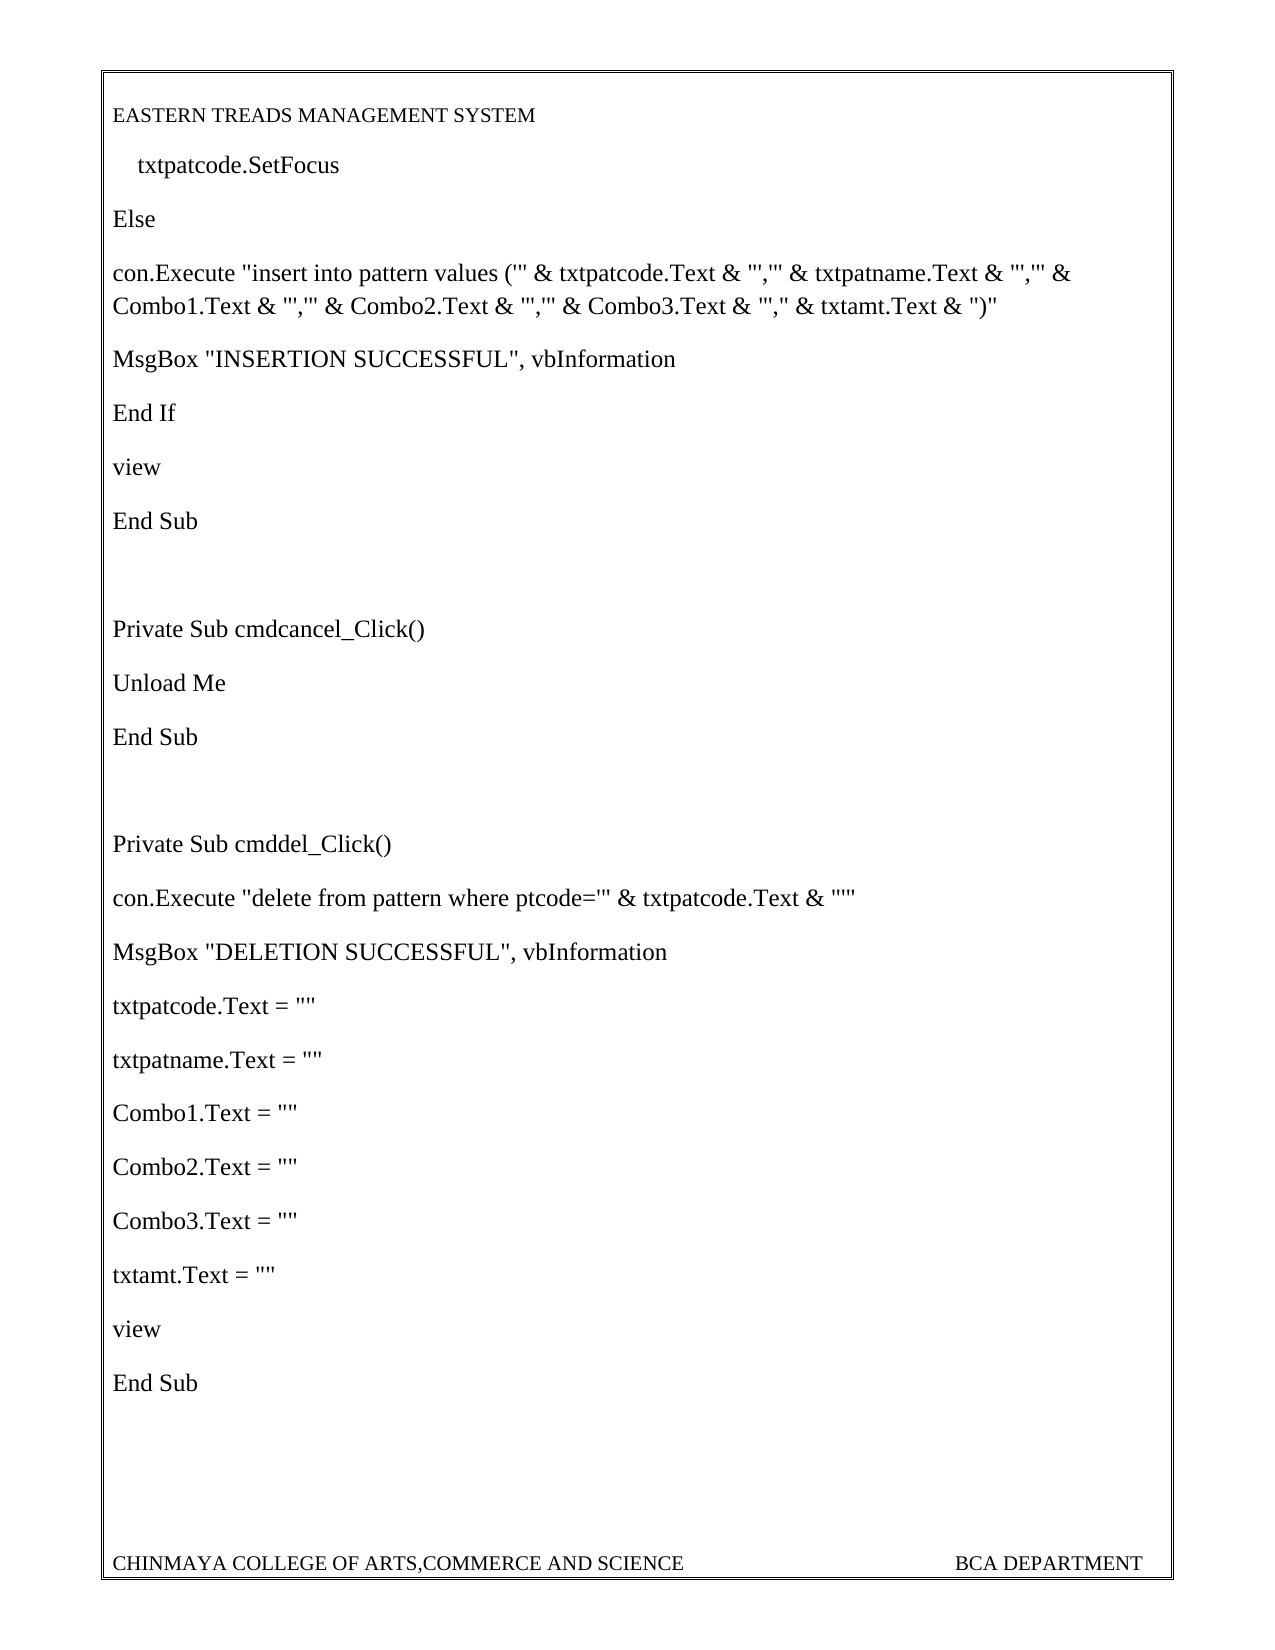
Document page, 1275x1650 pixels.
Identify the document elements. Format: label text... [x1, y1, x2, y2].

text txtpatcode.Text = "" [112, 991, 1162, 1019]
text con.Execute "delete from pattern where ptcode='" & txtpatcode.Text & "'" [112, 883, 1162, 912]
text Unload Me [112, 668, 1162, 696]
text End If [112, 398, 1162, 427]
text Combo2.Text = "" [112, 1152, 1162, 1181]
text MsgBox "DELETION SUCCESSFUL", vbInformation [112, 937, 1162, 966]
text End Sub [112, 722, 1162, 750]
text txtpatname.Text = "" [112, 1045, 1162, 1073]
text con.Execute "insert into pattern values ('" & txtpatcode.Text & "','" & txtpatname.Text & "','" & Combo1.Text & "','" & Combo2.Text & "','" & Combo3.Text & "'," & txtamt.Text & ")" [112, 258, 1162, 319]
text End Sub [112, 1368, 1162, 1397]
text Combo1.Text = "" [112, 1098, 1162, 1127]
text Else [112, 204, 1162, 233]
text Private Sub cmddel_Click() [112, 829, 1162, 858]
text End Sub [112, 506, 1162, 535]
text MsgBox "INSERTION SUCCESSFUL", vbInformation [112, 344, 1162, 373]
text txtpatcode.SetFocus [112, 150, 1162, 179]
text txtamt.Text = "" [112, 1260, 1162, 1289]
text Private Sub cmdcancel_Click() [112, 614, 1162, 643]
text view [112, 452, 1162, 481]
text Combo3.Text = "" [112, 1206, 1162, 1235]
text view [112, 1314, 1162, 1343]
